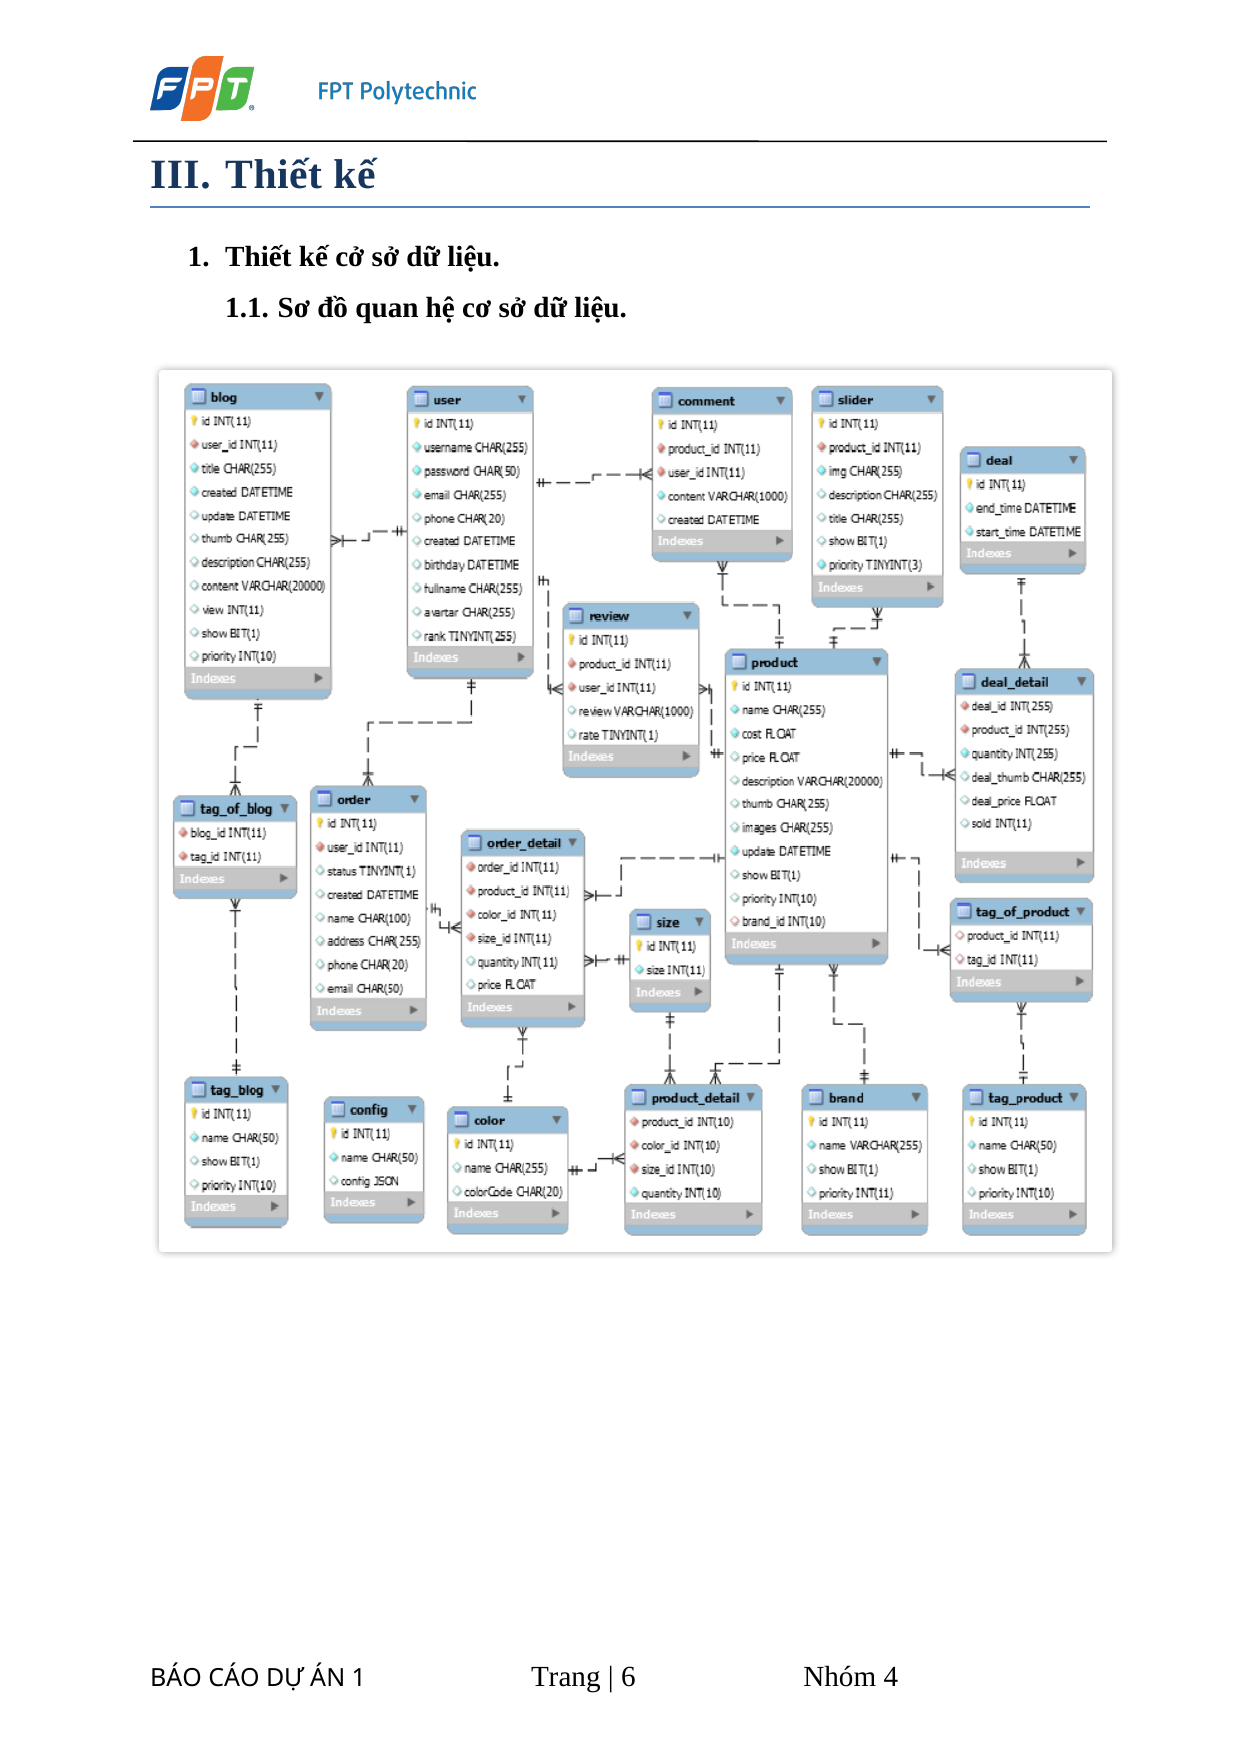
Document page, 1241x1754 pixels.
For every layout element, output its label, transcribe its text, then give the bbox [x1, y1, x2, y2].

title Thiết kế [150, 150, 1090, 206]
list Thiết kế cở sở dữ liệu. [187, 239, 1090, 273]
picture [166, 377, 1106, 1246]
list Sơ đồ quan hệ cơ sở dữ liệu. [225, 290, 1090, 323]
picture [150, 56, 477, 121]
